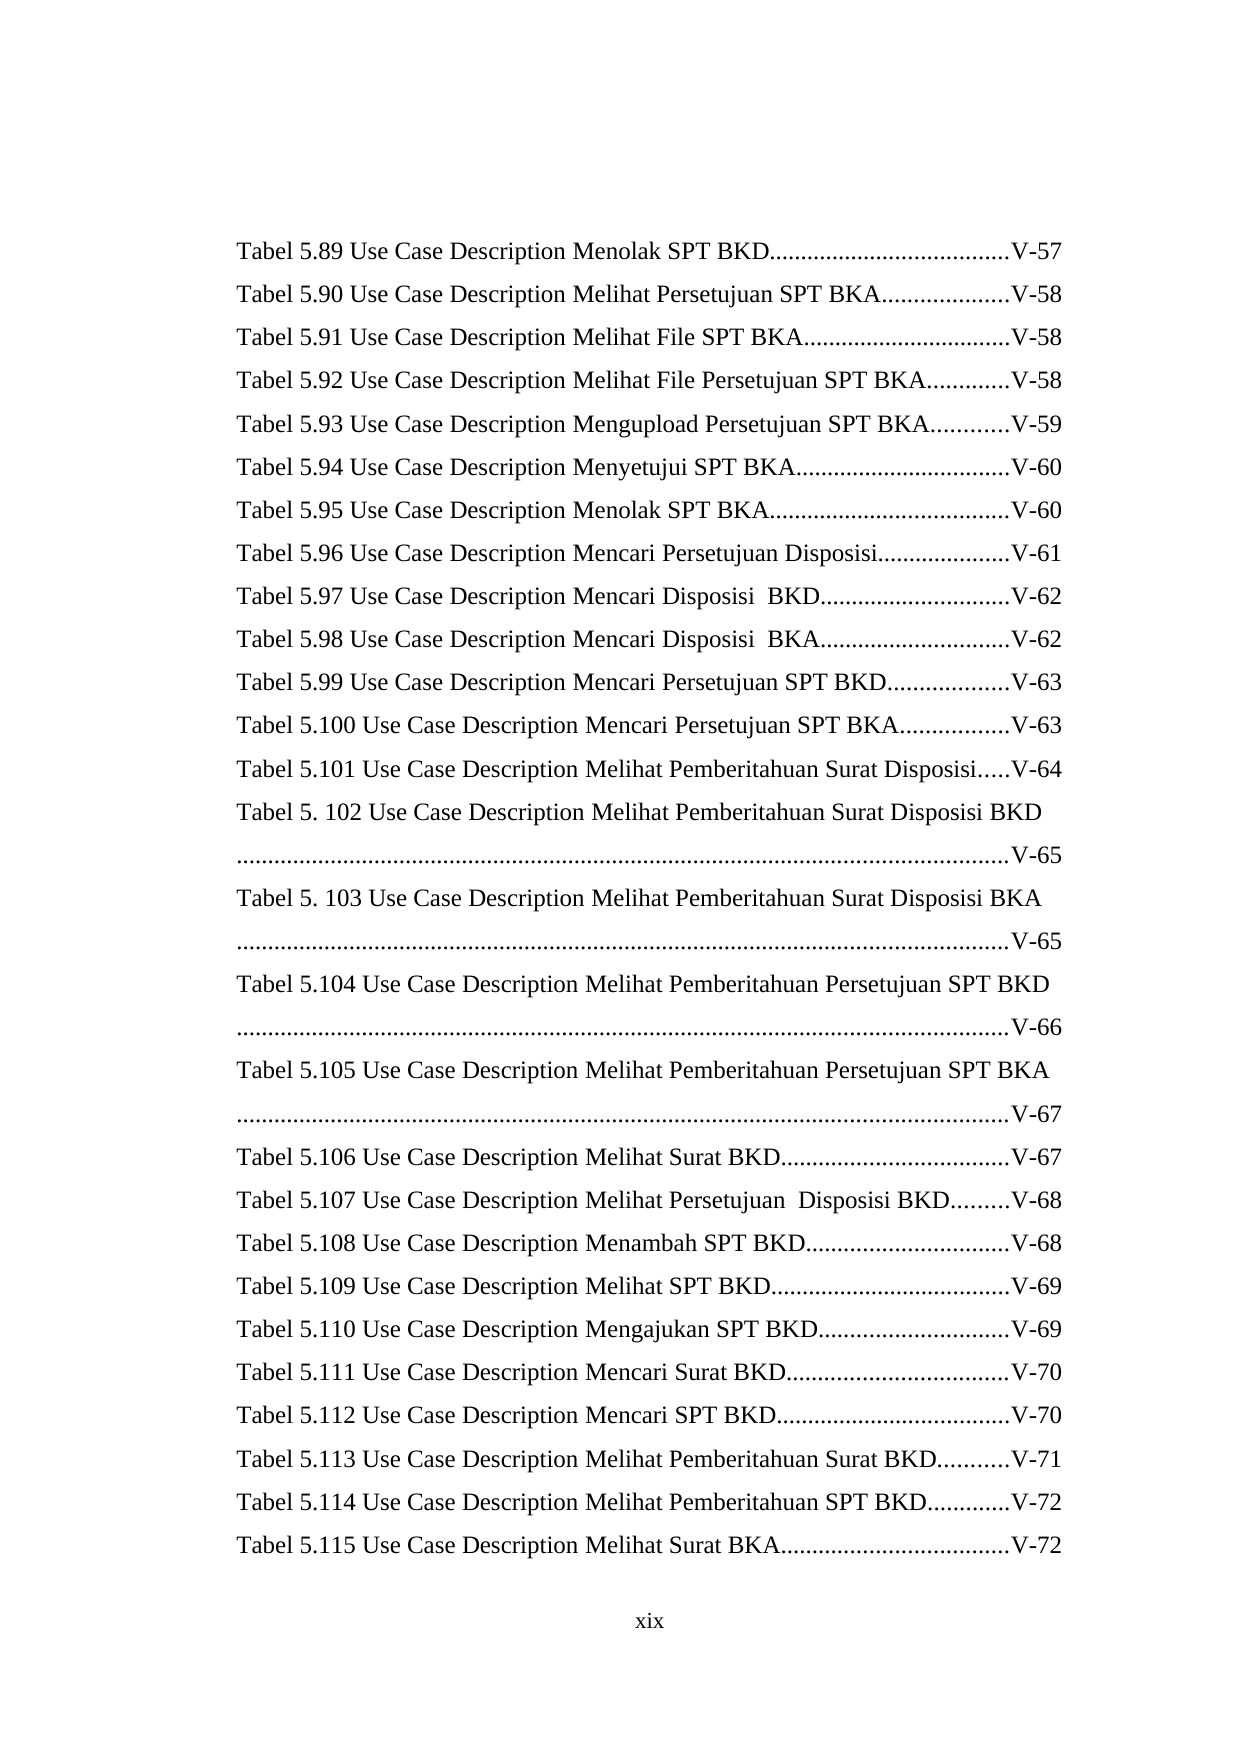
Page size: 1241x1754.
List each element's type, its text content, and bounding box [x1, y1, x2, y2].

text Tabel 5.110 Use Case Description Mengajukan SPT BKD V-69 [236, 1314, 1063, 1343]
text Tabel 5.89 Use Case Description Menolak SPT BKD V-57 [236, 236, 1063, 265]
text Tabel 5. 102 Use Case Description Melihat Pemberitahuan Surat Disposisi BKD V-65 [236, 797, 1063, 869]
text Tabel 5.111 Use Case Description Mencari Surat BKD V-70 [236, 1357, 1063, 1386]
text Tabel 5.93 Use Case Description Mengupload Persetujuan SPT BKA V-59 [236, 409, 1063, 437]
text Tabel 5.94 Use Case Description Menyetujui SPT BKA V-60 [236, 452, 1063, 481]
text Tabel 5. 103 Use Case Description Melihat Pemberitahuan Surat Disposisi BKA V-65 [236, 883, 1063, 955]
text Tabel 5.108 Use Case Description Menambah SPT BKD V-68 [236, 1228, 1063, 1257]
text Tabel 5.99 Use Case Description Mencari Persetujuan SPT BKD V-63 [236, 667, 1063, 696]
text Tabel 5.100 Use Case Description Mencari Persetujuan SPT BKA V-63 [236, 711, 1063, 739]
text Tabel 5.114 Use Case Description Melihat Pemberitahuan SPT BKD V-72 [236, 1487, 1063, 1516]
text Tabel 5.90 Use Case Description Melihat Persetujuan SPT BKA V-58 [236, 279, 1063, 308]
text Tabel 5.96 Use Case Description Mencari Persetujuan Disposisi V-61 [236, 538, 1063, 567]
text Tabel 5.109 Use Case Description Melihat SPT BKD V-69 [236, 1271, 1063, 1300]
text Tabel 5.92 Use Case Description Melihat File Persetujuan SPT BKA V-58 [236, 366, 1063, 394]
text Tabel 5.104 Use Case Description Melihat Pemberitahuan Persetujuan SPT BKD V-66 [236, 969, 1063, 1041]
text Tabel 5.98 Use Case Description Mencari Disposisi BKA V-62 [236, 624, 1063, 653]
text Tabel 5.105 Use Case Description Melihat Pemberitahuan Persetujuan SPT BKA V-67 [236, 1056, 1063, 1127]
text Tabel 5.95 Use Case Description Menolak SPT BKA V-60 [236, 495, 1063, 524]
text Tabel 5.115 Use Case Description Melihat Surat BKA V-72 [236, 1530, 1063, 1559]
text Tabel 5.112 Use Case Description Mencari SPT BKD V-70 [236, 1401, 1063, 1429]
text Tabel 5.113 Use Case Description Melihat Pemberitahuan Surat BKD V-71 [236, 1444, 1063, 1472]
text Tabel 5.97 Use Case Description Mencari Disposisi BKD V-62 [236, 581, 1063, 610]
text Tabel 5.106 Use Case Description Melihat Surat BKD V-67 [236, 1142, 1063, 1171]
text Tabel 5.101 Use Case Description Melihat Pemberitahuan Surat Disposisi V-64 [236, 754, 1063, 782]
text Tabel 5.91 Use Case Description Melihat File SPT BKA V-58 [236, 322, 1063, 351]
text Tabel 5.107 Use Case Description Melihat Persetujuan Disposisi BKD V-68 [236, 1185, 1063, 1214]
